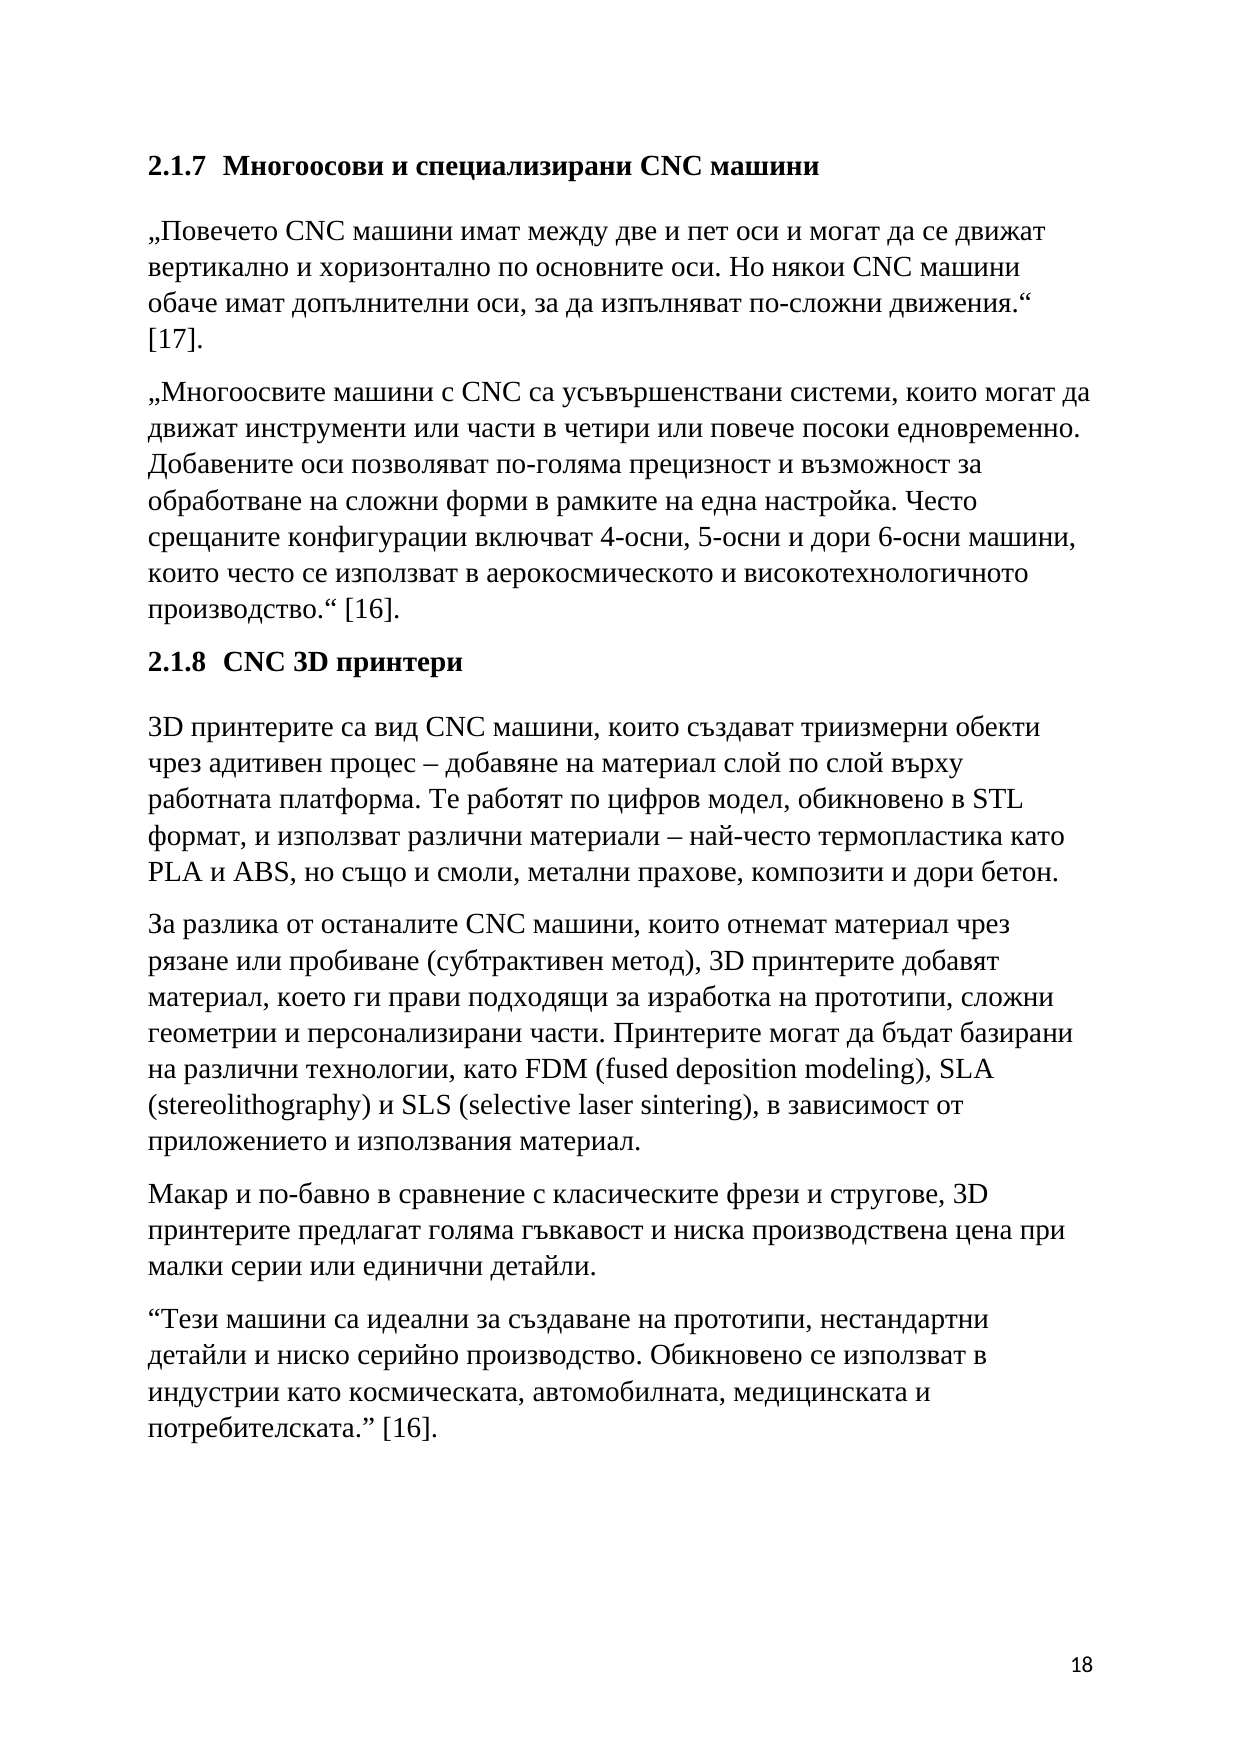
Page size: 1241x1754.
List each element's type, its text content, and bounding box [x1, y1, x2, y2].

text 3D принтерите са вид CNC машини, които създават триизмерни обекти чрез адитивен процес – добавяне на материал слой по слой върху работната платформа. Те работят по цифров модел, обикновено в STL формат, и използват различни материали – най-често термопластика като PLA и ABS, но също и смоли, метални прахове, композити и дори бетон. [148, 798, 1093, 976]
subtitle CNC 3D принтери [148, 733, 1093, 766]
text „Повечето CNC машини имат между две и пет оси и могат да се движат вертикално и хоризонтално по основните оси. Но някои CNC машини обаче имат допълнителни оси, за да изпълняват по-сложни движения.“ [17]. [148, 302, 1093, 444]
subtitle Многоосови и специализирани CNC машини [148, 237, 1093, 270]
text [148, 148, 1093, 217]
text „Многоосвите машини с CNC са усъвършенствани системи, които могат да движат инструменти или части в четири или повече посоки едновременно. Добавените оси позволяват по-голяма прецизност и възможност за обработване на сложни форми в рамките на една настройка. Често срещаните конфигурации включват 4-осни, 5-осни и дори 6-осни машини, които често се използват в аерокосмическото и високотехнологичното производство.“ [16]. [148, 463, 1093, 713]
text “Тези машини са идеални за създаване на прототипи, нестандартни детайли и ниско серийно производство. Обикновено се използват в индустрии като космическата, автомобилната, медицинската и потребителската.” [16]. [148, 1390, 1093, 1532]
text Макар и по-бавно в сравнение с класическите фрези и стругове, 3D принтерите предлагат голяма гъвкавост и ниска производствена цена при малки серии или единични детайли. [148, 1265, 1093, 1371]
text За разлика от останалите CNC машини, които отнемат материал чрез рязане или пробиване (субтрактивен метод), 3D принтерите добавят материал, което ги прави подходящи за изработка на прототипи, сложни геометрии и персонализирани части. Принтерите могат да бъдат базирани на различни технологии, като FDM (fused deposition modeling), SLA (stereolithography) и SLS (selective laser sintering), в зависимост от приложението и използвания материал. [148, 996, 1093, 1246]
